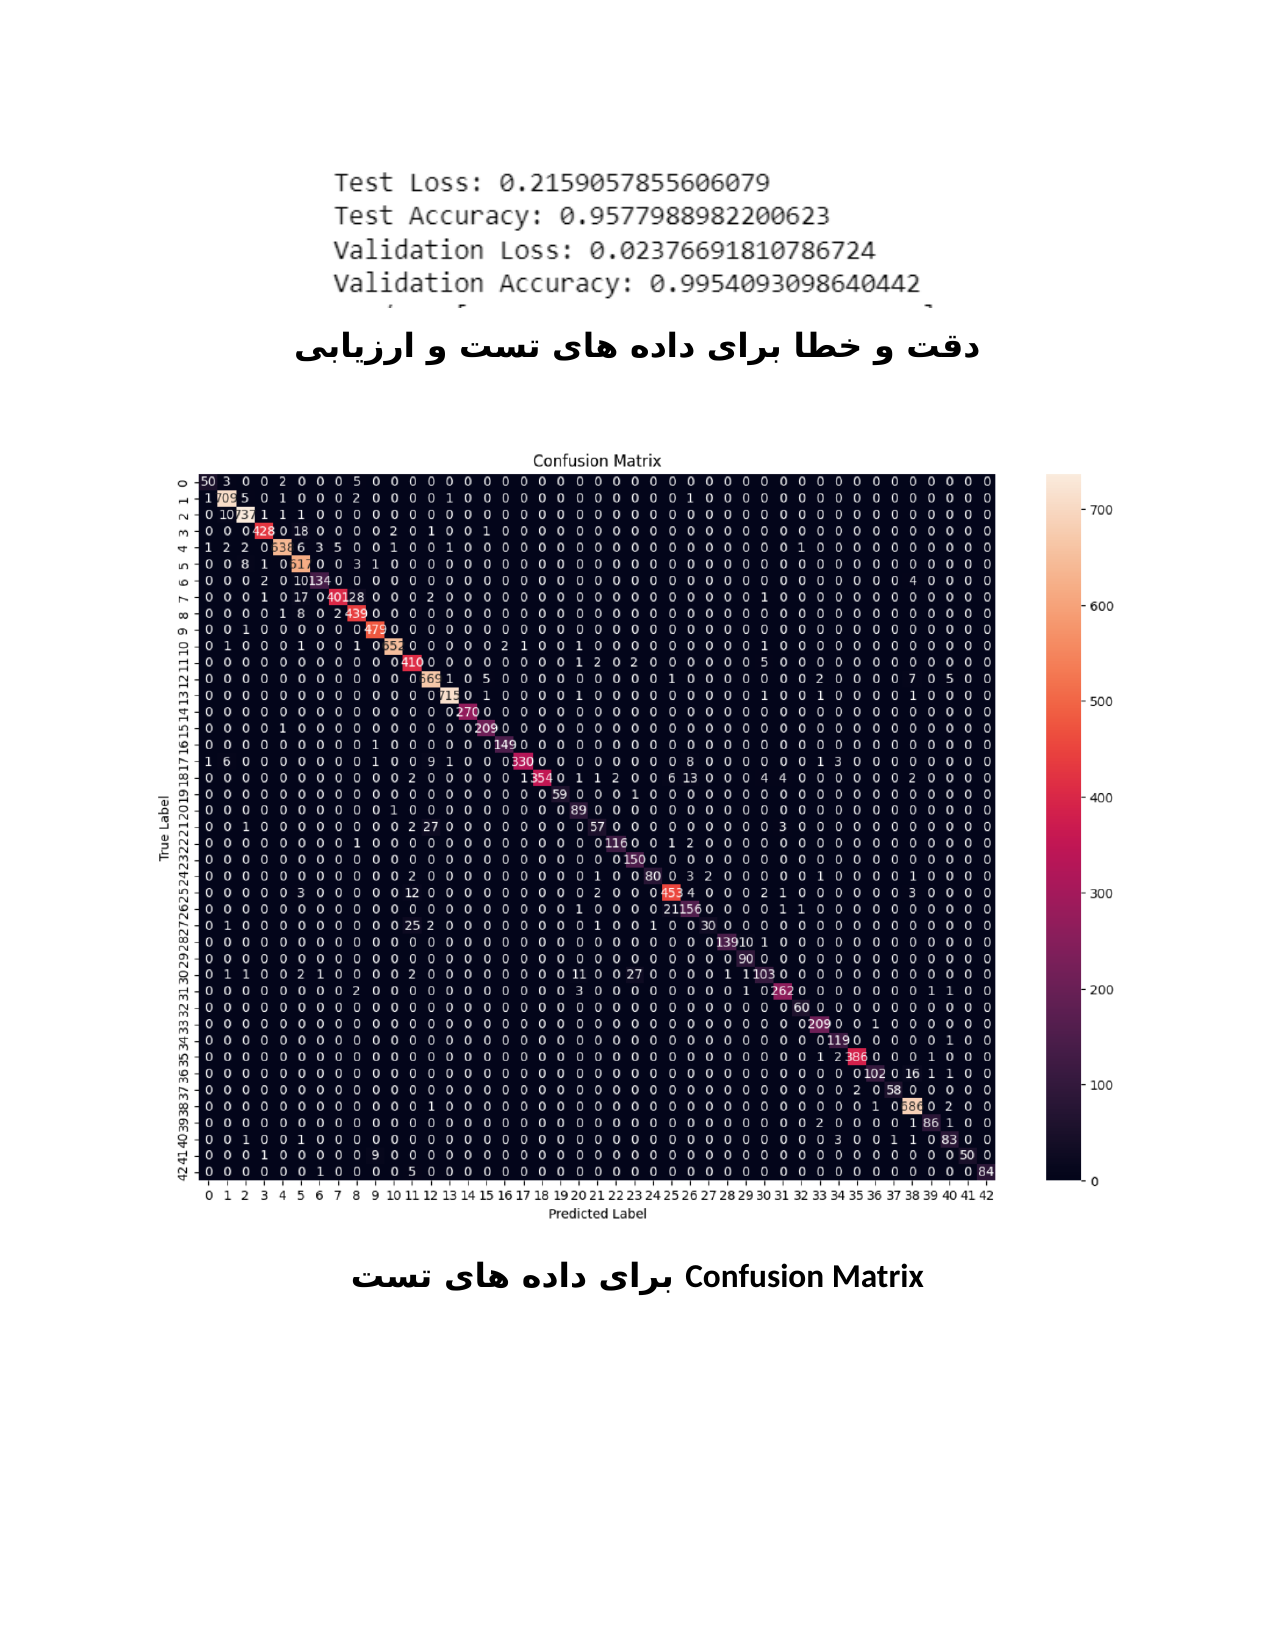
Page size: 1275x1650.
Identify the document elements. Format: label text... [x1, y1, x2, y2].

text Confusion Matrix برای داده های تست [150, 1255, 1125, 1296]
picture [316, 150, 959, 308]
picture [150, 445, 1125, 1237]
text دقت و خطا برای داده های تست و ارزیابی [150, 327, 1125, 366]
